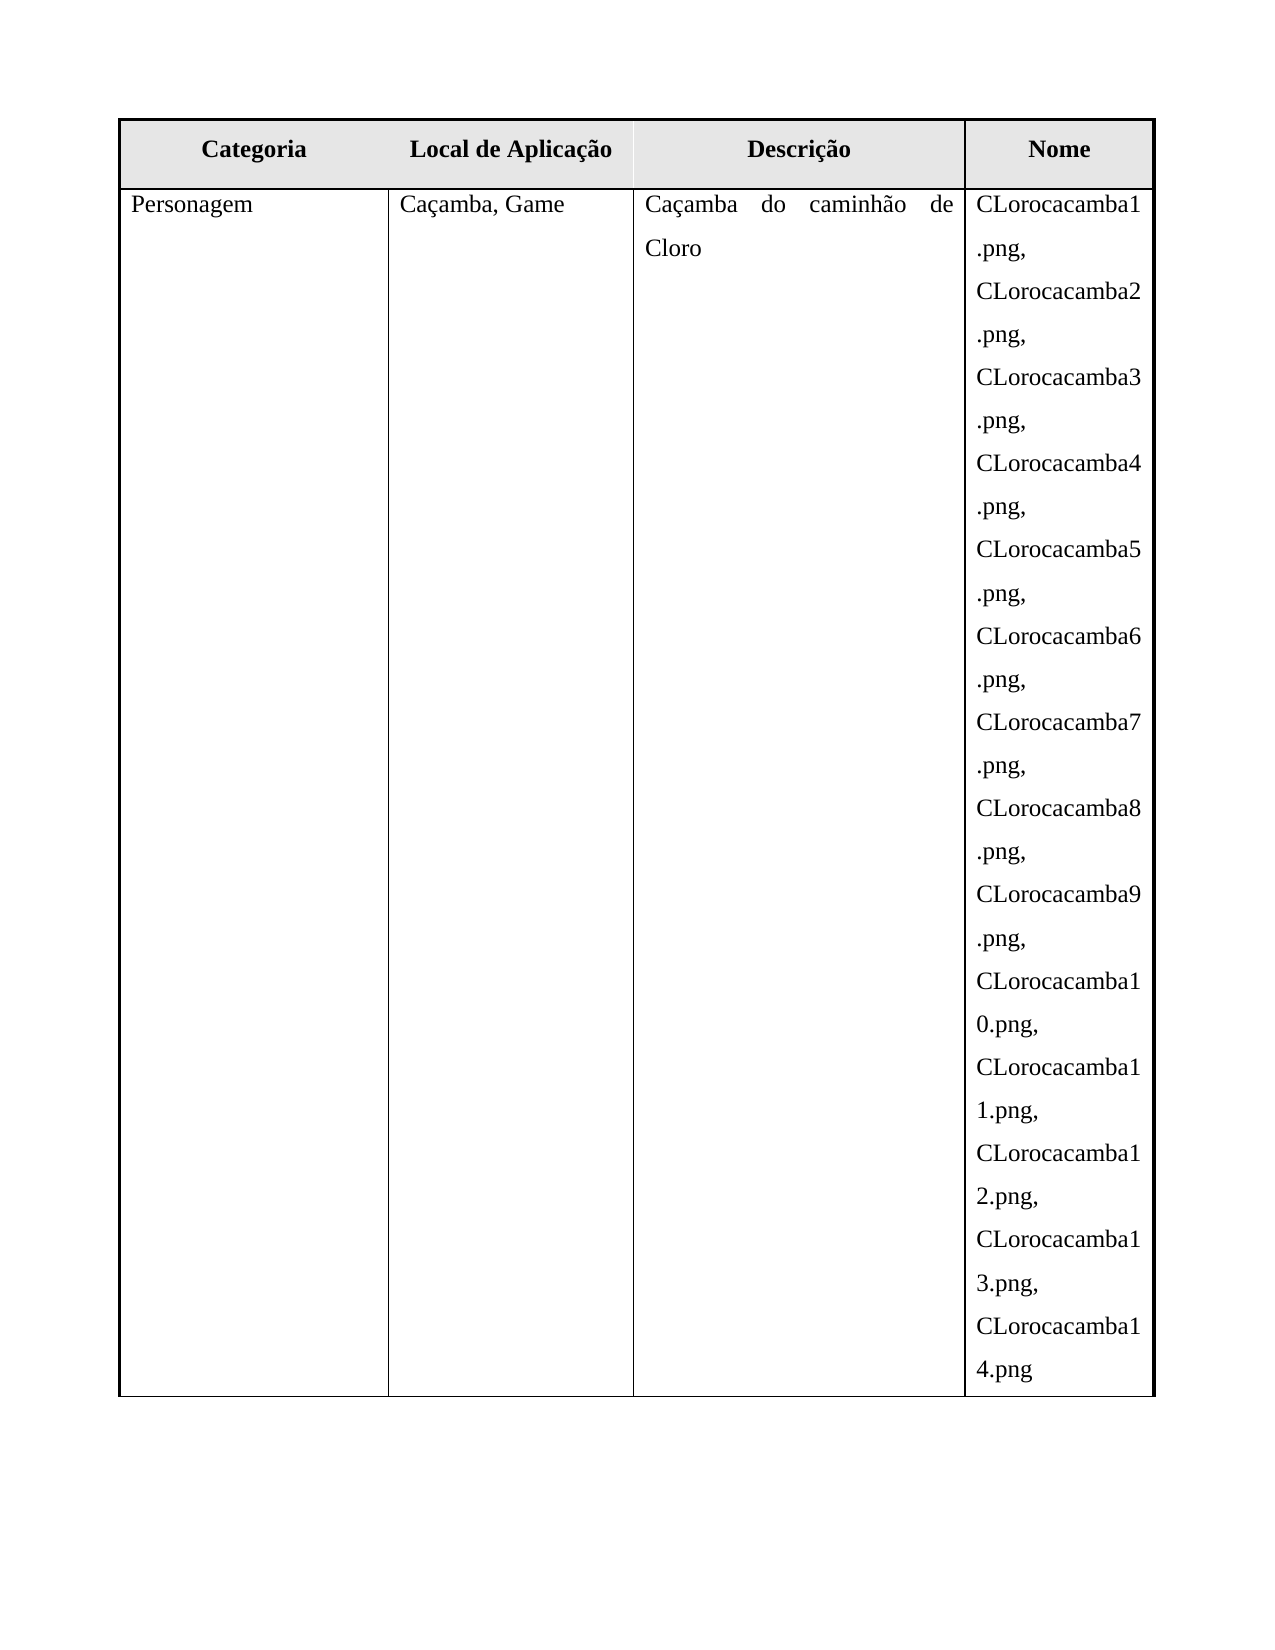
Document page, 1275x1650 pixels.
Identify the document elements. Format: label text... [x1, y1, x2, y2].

table_cell CLorocacamba1.png, CLorocacamba2.png, CLorocacamba3.png, CLorocacamba4.png, CLorocacamba5.png, CLorocacamba6.png, CLorocacamba7.png, CLorocacamba8.png, CLorocacamba9.png, CLorocacamba10.png, CLorocacamba11.png, CLorocacamba12.png, CLorocacamba13.png, CLorocacamba14.png [966, 190, 1152, 1396]
table_header Descrição [634, 121, 964, 188]
table_header Categoria [121, 121, 388, 188]
table_header Local de Aplicação [388, 121, 633, 188]
table_cell Caçamba do caminhão de Cloro [634, 190, 964, 1396]
table_header Nome [966, 121, 1152, 188]
table_cell Caçamba, Game [389, 190, 633, 1396]
table_cell Personagem [121, 190, 388, 1396]
